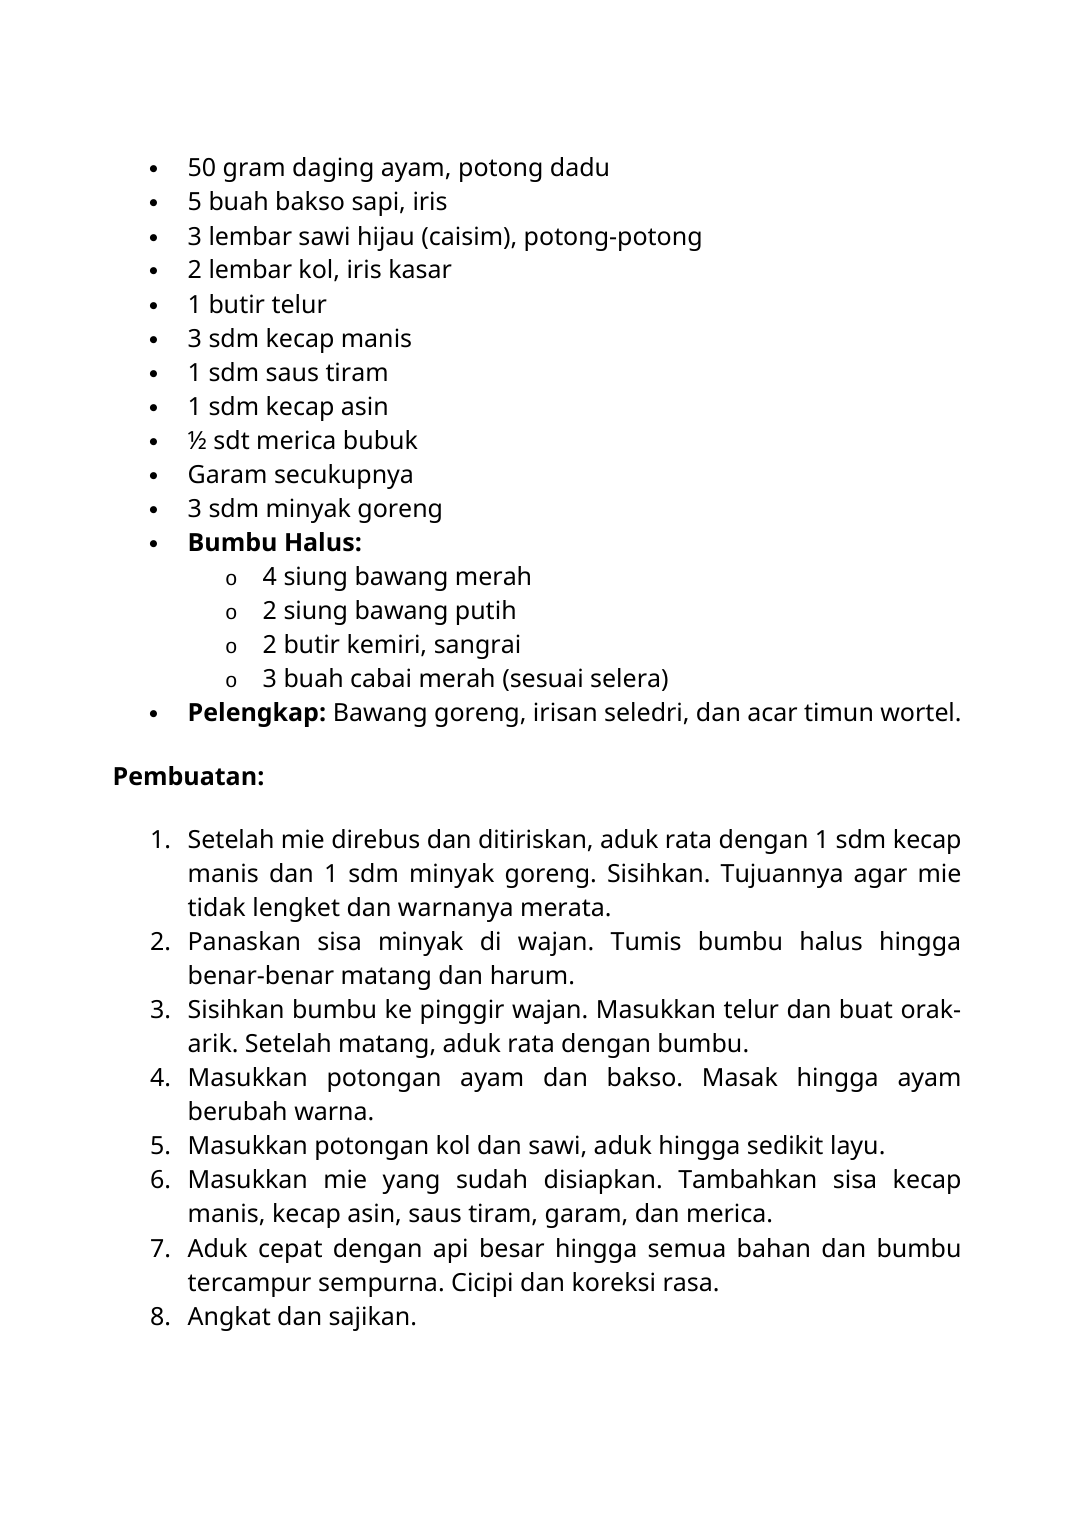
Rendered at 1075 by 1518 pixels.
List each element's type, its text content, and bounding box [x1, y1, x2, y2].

list Bumbu Halus: [150, 525, 962, 559]
text Pembuatan: [112, 758, 962, 792]
list Angkat dan sajikan. [150, 1298, 962, 1332]
list ½ sdt merica bubuk [150, 422, 962, 457]
list Masukkan mie yang sudah disiapkan. Tambahkan sisa kecap manis, kecap asin, saus tiram, garam, dan merica. [150, 1162, 962, 1230]
list 3 lembar sawi hijau (caisim), potong-potong [150, 218, 962, 252]
list Garam secukupnya [150, 457, 962, 491]
list 4 siung bawang merah [225, 559, 962, 593]
list Pelengkap: Bawang goreng, irisan seledri, dan acar timun wortel. [150, 695, 962, 729]
list 1 butir telur [150, 286, 962, 320]
list 1 sdm saus tiram [150, 354, 962, 388]
list Masukkan potongan kol dan sawi, aduk hingga sedikit layu. [150, 1128, 962, 1162]
list Masukkan potongan ayam dan bakso. Masak hingga ayam berubah warna. [150, 1060, 962, 1128]
list 5 buah bakso sapi, iris [150, 184, 962, 218]
list 3 sdm kecap manis [150, 320, 962, 354]
list Aduk cepat dengan api besar hingga semua bahan dan bumbu tercampur sempurna. Cicipi dan koreksi rasa. [150, 1230, 962, 1298]
list 2 siung bawang putih [225, 593, 962, 627]
list 2 butir kemiri, sangrai [225, 627, 962, 661]
list 3 sdm minyak goreng [150, 491, 962, 525]
list Panaskan sisa minyak di wajan. Tumis bumbu halus hingga benar-benar matang dan harum. [150, 924, 962, 992]
list Sisihkan bumbu ke pinggir wajan. Masukkan telur dan buat orak-arik. Setelah matang, aduk rata dengan bumbu. [150, 992, 962, 1060]
list 3 buah cabai merah (sesuai selera) [225, 661, 962, 695]
list 50 gram daging ayam, potong dadu [150, 150, 962, 184]
list Setelah mie direbus dan ditiriskan, aduk rata dengan 1 sdm kecap manis dan 1 sdm minyak goreng. Sisihkan. Tujuannya agar mie tidak lengket dan warnanya merata. [150, 821, 962, 924]
list 1 sdm kecap asin [150, 388, 962, 422]
list 2 lembar kol, iris kasar [150, 252, 962, 286]
